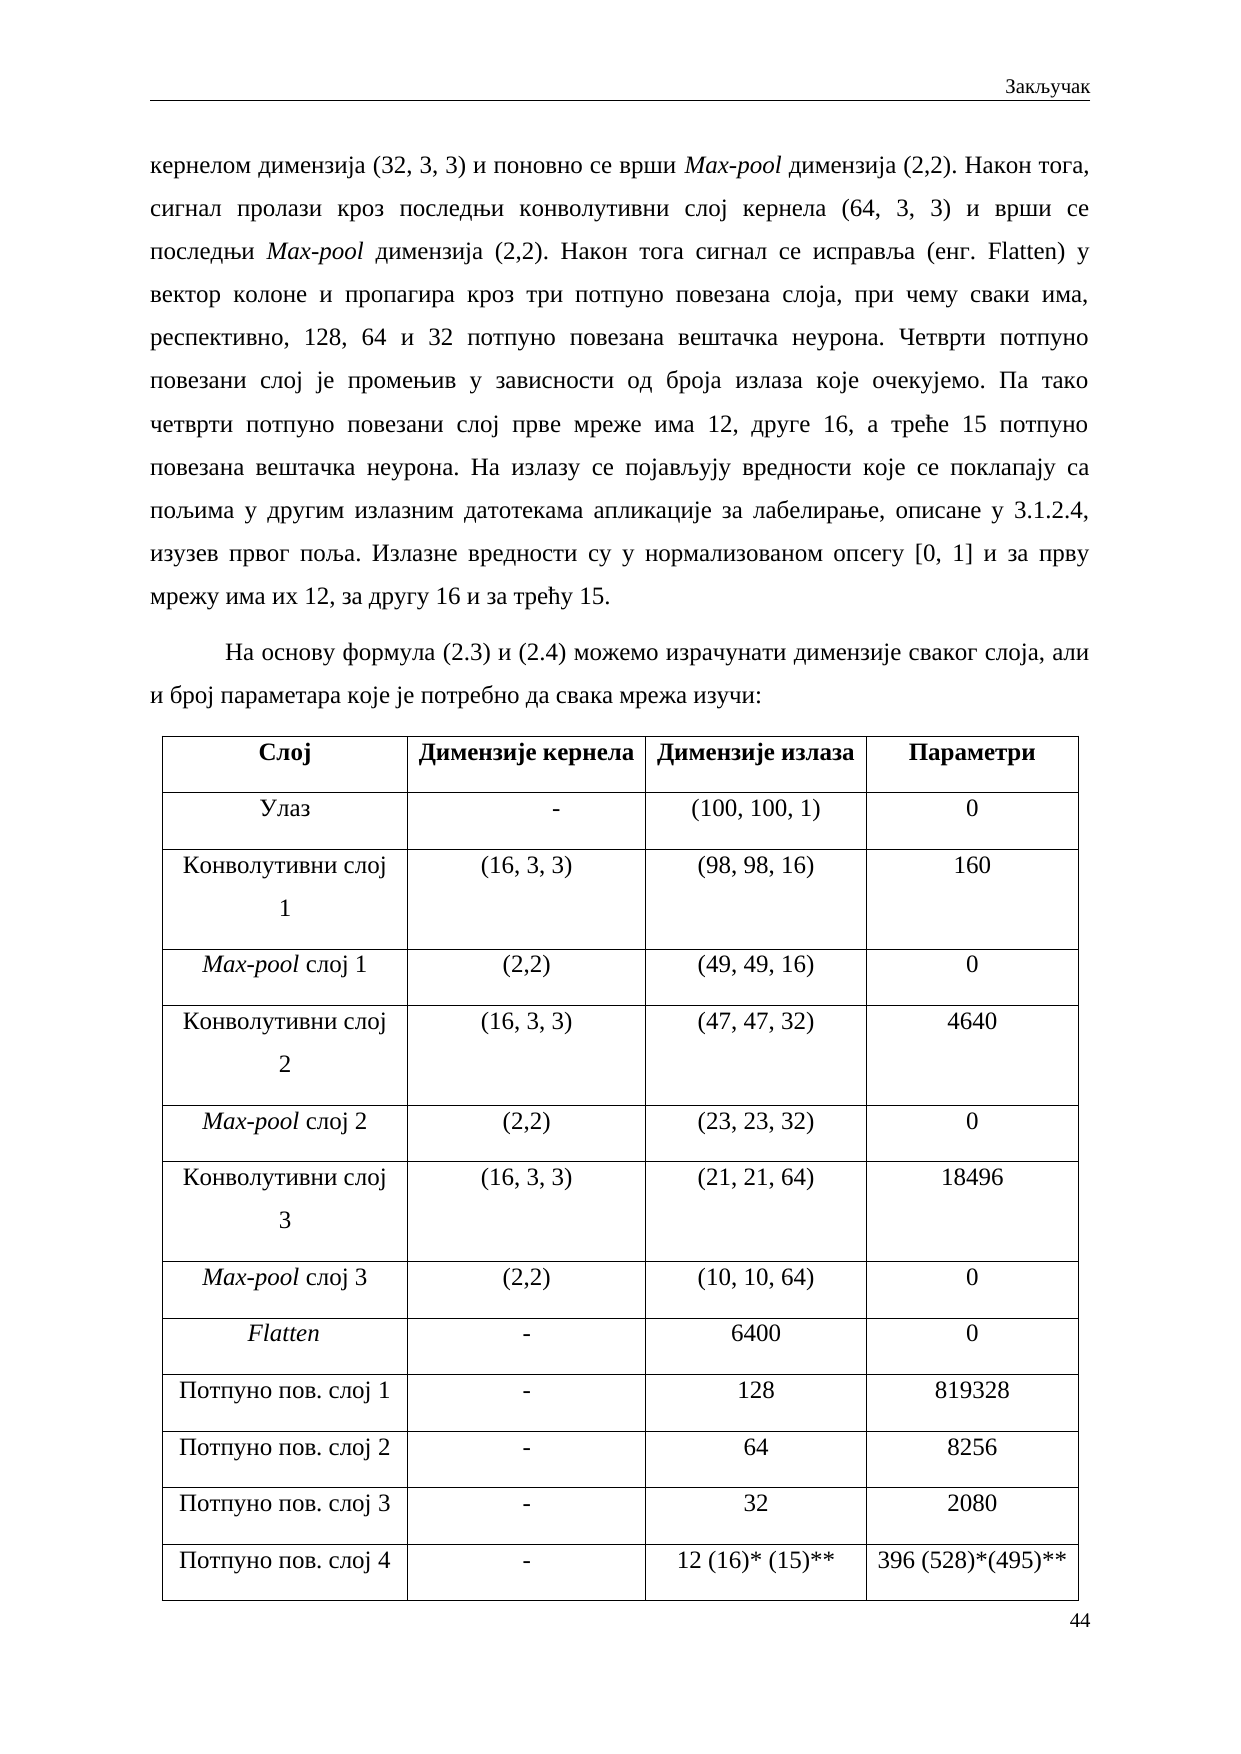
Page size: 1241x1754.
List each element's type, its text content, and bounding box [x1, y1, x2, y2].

table_cell (16, 3, 3) [408, 850, 645, 948]
table_cell 6400 [646, 1319, 866, 1374]
table_cell (2,2) [408, 1106, 645, 1161]
table_cell 2080 [867, 1488, 1078, 1544]
text На основу формула (2.3) и (2.4) можемо израчунати димензије сваког слоја, али и број параметара које је потребно да свака мрежа изучи: [150, 637, 1090, 709]
table_cell 0 [867, 950, 1078, 1005]
table_cell Потпуно пов. слој 1 [163, 1375, 407, 1431]
table_cell (47, 47, 32) [646, 1006, 866, 1105]
table_cell 4640 [867, 1006, 1078, 1105]
table_cell Потпуно пов. слој 3 [163, 1488, 407, 1544]
table_cell Flatten [163, 1319, 407, 1374]
table_cell - [408, 793, 645, 849]
table_cell (2,2) [408, 1262, 645, 1317]
table_cell 0 [867, 1262, 1078, 1317]
table_cell Конволутивни слој 2 [163, 1006, 407, 1105]
table_cell - [408, 1488, 645, 1544]
table_header Параметри [867, 737, 1078, 792]
table_cell (98, 98, 16) [646, 850, 866, 948]
table_cell Потпуно пов. слој 4 [163, 1545, 407, 1600]
table_cell - [408, 1375, 645, 1431]
table_cell 18496 [867, 1162, 1078, 1261]
table_cell 64 [646, 1432, 866, 1487]
table_cell Конволутивни слој 3 [163, 1162, 407, 1261]
table_cell - [408, 1545, 645, 1600]
table_cell (2,2) [408, 950, 645, 1005]
table_cell 819328 [867, 1375, 1078, 1431]
table_cell 12 (16)* (15)** [646, 1545, 866, 1600]
table_cell 32 [646, 1488, 866, 1544]
table_cell 0 [867, 793, 1078, 849]
table_cell (10, 10, 64) [646, 1262, 866, 1317]
table_cell 0 [867, 1106, 1078, 1161]
table_cell 396 (528)*(495)** [867, 1545, 1078, 1600]
table_cell Конволутивни слој 1 [163, 850, 407, 948]
table_cell Max-pool слој 2 [163, 1106, 407, 1161]
table_cell Max-pool слој 1 [163, 950, 407, 1005]
table_cell (49, 49, 16) [646, 950, 866, 1005]
table_cell - [408, 1432, 645, 1487]
table_cell 160 [867, 850, 1078, 948]
table_cell 8256 [867, 1432, 1078, 1487]
table_cell Потпуно пов. слој 2 [163, 1432, 407, 1487]
table_header Димензије кернела [408, 737, 645, 792]
table_cell (16, 3, 3) [408, 1162, 645, 1261]
table_header Слој [163, 737, 407, 792]
table_cell 0 [867, 1319, 1078, 1374]
table_cell (100, 100, 1) [646, 793, 866, 849]
table_cell (23, 23, 32) [646, 1106, 866, 1161]
table_header Димензије излаза [646, 737, 866, 792]
table_cell (21, 21, 64) [646, 1162, 866, 1261]
table_cell (16, 3, 3) [408, 1006, 645, 1105]
table_cell - [408, 1319, 645, 1374]
table_cell Max-pool слој 3 [163, 1262, 407, 1317]
table_cell Улаз [163, 793, 407, 849]
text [150, 150, 1090, 610]
table_cell 128 [646, 1375, 866, 1431]
